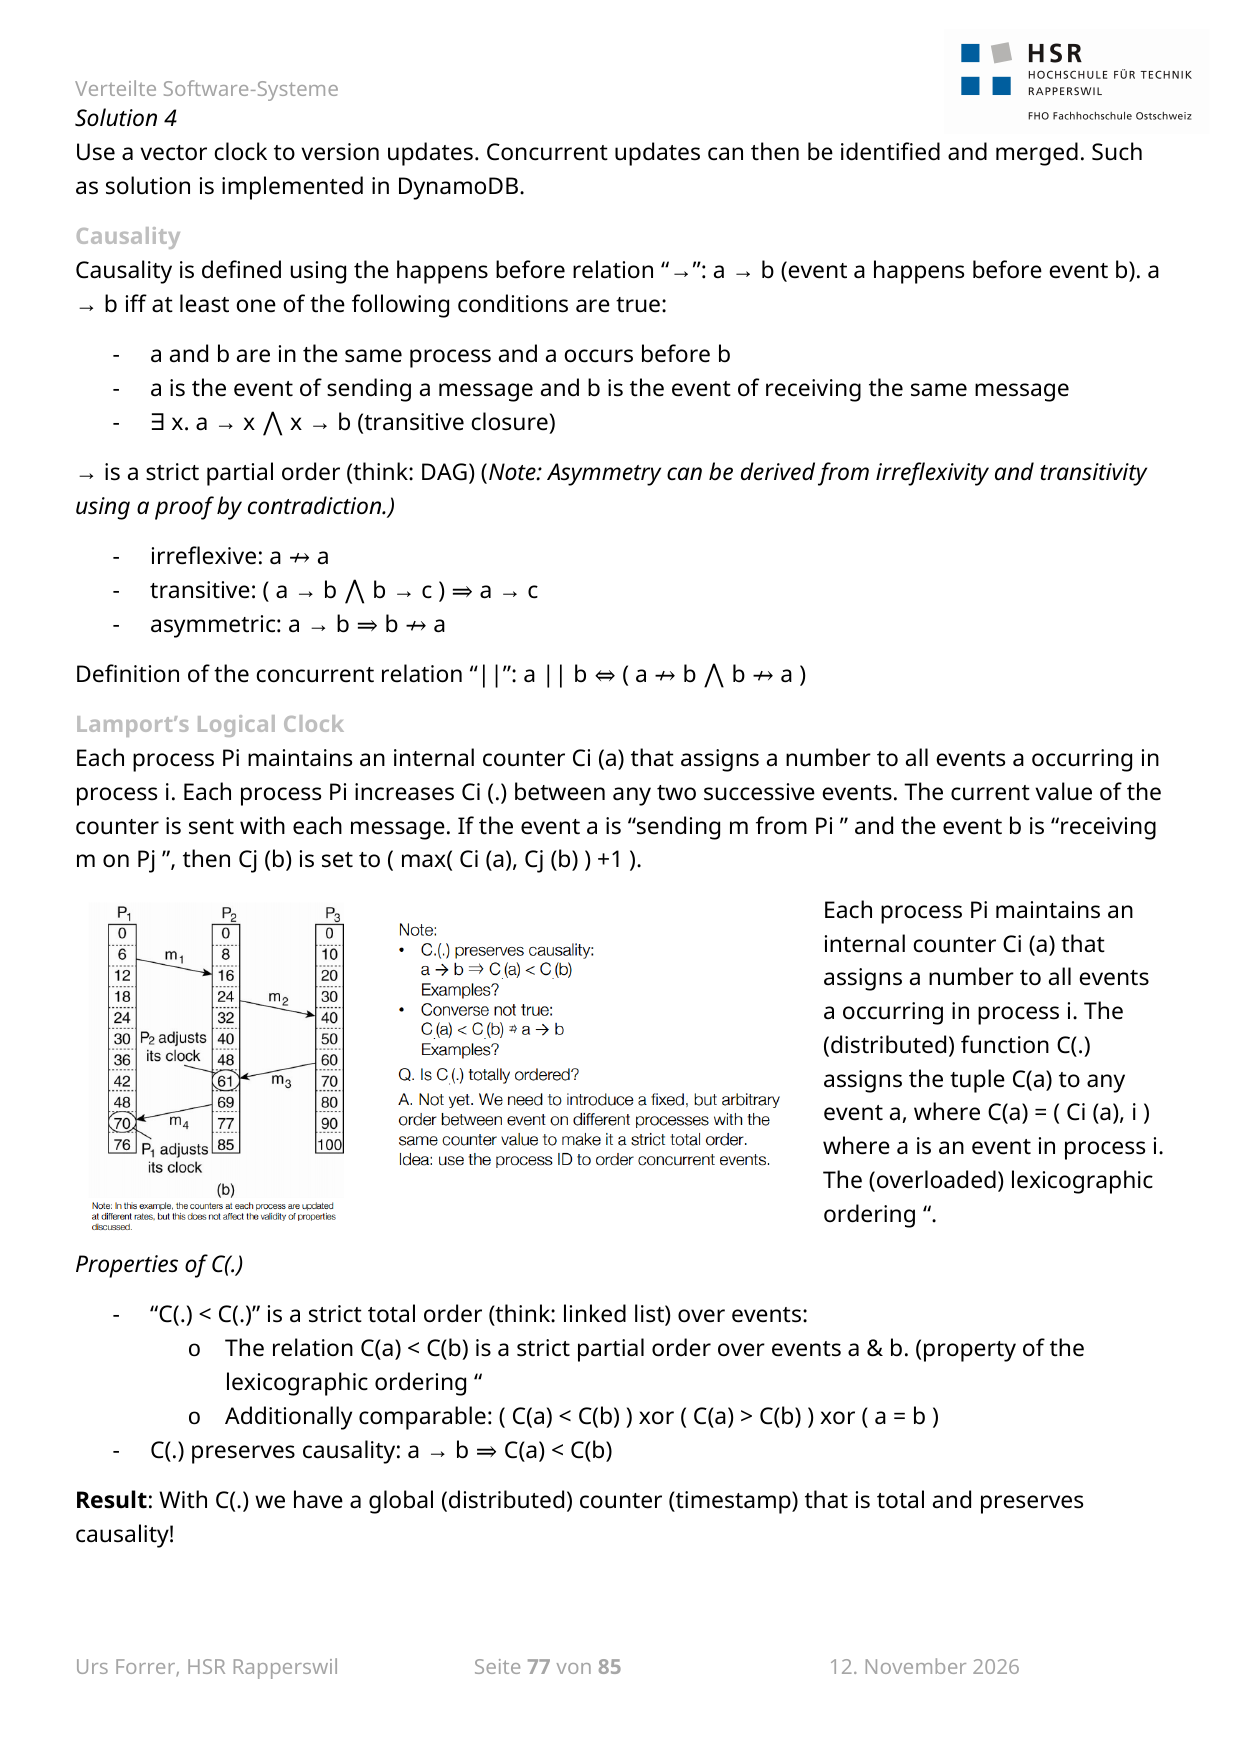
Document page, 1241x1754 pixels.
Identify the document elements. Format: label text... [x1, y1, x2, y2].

text Solution 4 Use a vector clock to version updates. Concurrent updates can then be identified and merged. Such as solution is implemented in DynamoDB. [75, 102, 1165, 201]
subtitle Causality [75, 220, 1165, 251]
list “C(.) < C(.)” is a strict total order (think: linked list) over events: [112, 1298, 1165, 1330]
list a is the event of sending a message and b is the event of receiving the same message [112, 372, 1165, 403]
text Result: With C(.) we have a global (distributed) counter (timestamp) that is total and preserves causality! [75, 1484, 1165, 1549]
text Causality is defined using the happens before relation “→”: a → b (event a happens before event b). a → b iff at least one of the following conditions are true: [75, 254, 1165, 319]
text Definition of the concurrent relation “||”: a || b ⇔ ( a ↛ b ⋀ b ↛ a ) [75, 658, 1165, 689]
list irreflexive: a ↛ a [112, 540, 1165, 571]
list ∃ x. a → x ⋀ x → b (transitive closure) [112, 406, 1165, 437]
list a and b are in the same process and a occurs before b [112, 338, 1165, 369]
text Each process Pi maintains an internal counter Ci (a) that assigns a number to all events a occurring in process i. The (distributed) function C(.) assigns the tuple C(a) to any event a, where C(a) = ( Ci (a), i ) where a is an event in process i. The (overloaded) lexicographic ordering “. [804, 894, 1165, 1229]
picture [943, 29, 1210, 134]
picture [75, 894, 804, 1234]
list Additionally comparable: ( C(a) < C(b) ) xor ( C(a) > C(b) ) xor ( a = b ) [187, 1400, 1165, 1431]
list asymmetric: a → b ⇒ b ↛ a [112, 608, 1165, 639]
list transitive: ( a → b ⋀ b → c ) ⇒ a → c [112, 574, 1165, 605]
subtitle Lamport’s Logical Clock [75, 708, 1165, 740]
text → is a strict partial order (think: DAG) (Note: Asymmetry can be derived from irreflexivity and transitivity using a proof by contradiction.) [75, 456, 1165, 521]
list The relation C(a) < C(b) is a strict partial order over events a & b. (property of the lexicographic ordering “ [187, 1332, 1165, 1397]
text Properties of C(.) [75, 1248, 1165, 1279]
text Each process Pi maintains an internal counter Ci (a) that assigns a number to all events a occurring in process i. Each process Pi increases Ci (.) between any two successive events. The current value of the counter is sent with each message. If the event a is “sending m from Pi ” and the event b is “receiving m on Pj ”, then Cj (b) is set to ( max( Ci (a), Cj (b) ) +1 ). [75, 742, 1165, 875]
list C(.) preserves causality: a → b ⇒ C(a) < C(b) [112, 1434, 1165, 1465]
